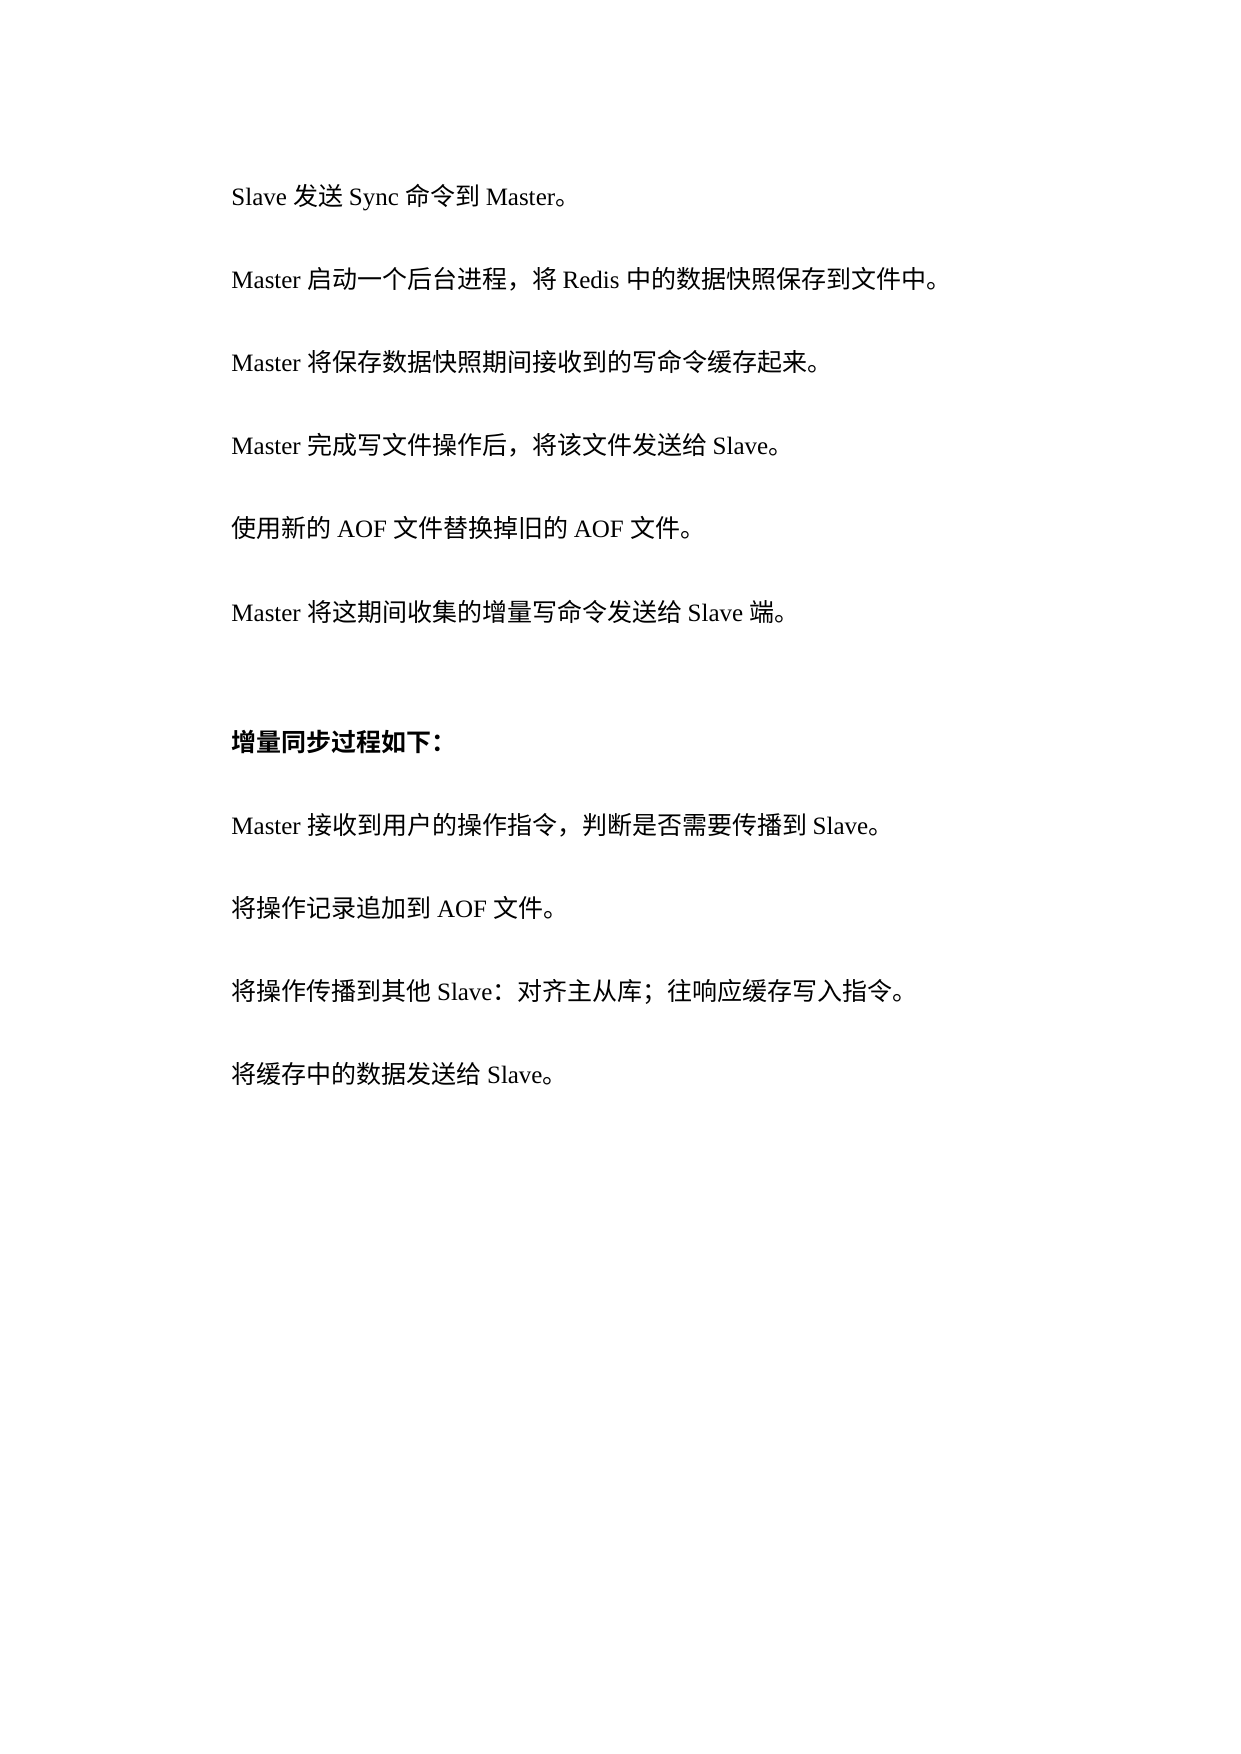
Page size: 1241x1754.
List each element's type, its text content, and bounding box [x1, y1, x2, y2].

text Slave 发送 Sync 命令到 Master。 [187, 162, 1053, 227]
text 将操作记录追加到 AOF 文件。 [187, 874, 1053, 939]
text Master 将保存数据快照期间接收到的写命令缓存起来。 [187, 328, 1053, 393]
text Master 将这期间收集的增量写命令发送给 Slave 端。 [187, 578, 1053, 643]
text Master 启动一个后台进程，将 Redis 中的数据快照保存到文件中。 [187, 245, 1053, 310]
text 将缓存中的数据发送给 Slave。 [187, 1040, 1053, 1105]
text 将操作传播到其他 Slave：对齐主从库；往响应缓存写入指令。 [187, 957, 1053, 1022]
text 增量同步过程如下： [187, 708, 1053, 773]
text 使用新的 AOF 文件替换掉旧的 AOF 文件。 [187, 494, 1053, 559]
text Master 完成写文件操作后，将该文件发送给 Slave。 [187, 411, 1053, 476]
text Master 接收到用户的操作指令，判断是否需要传播到 Slave。 [187, 791, 1053, 856]
